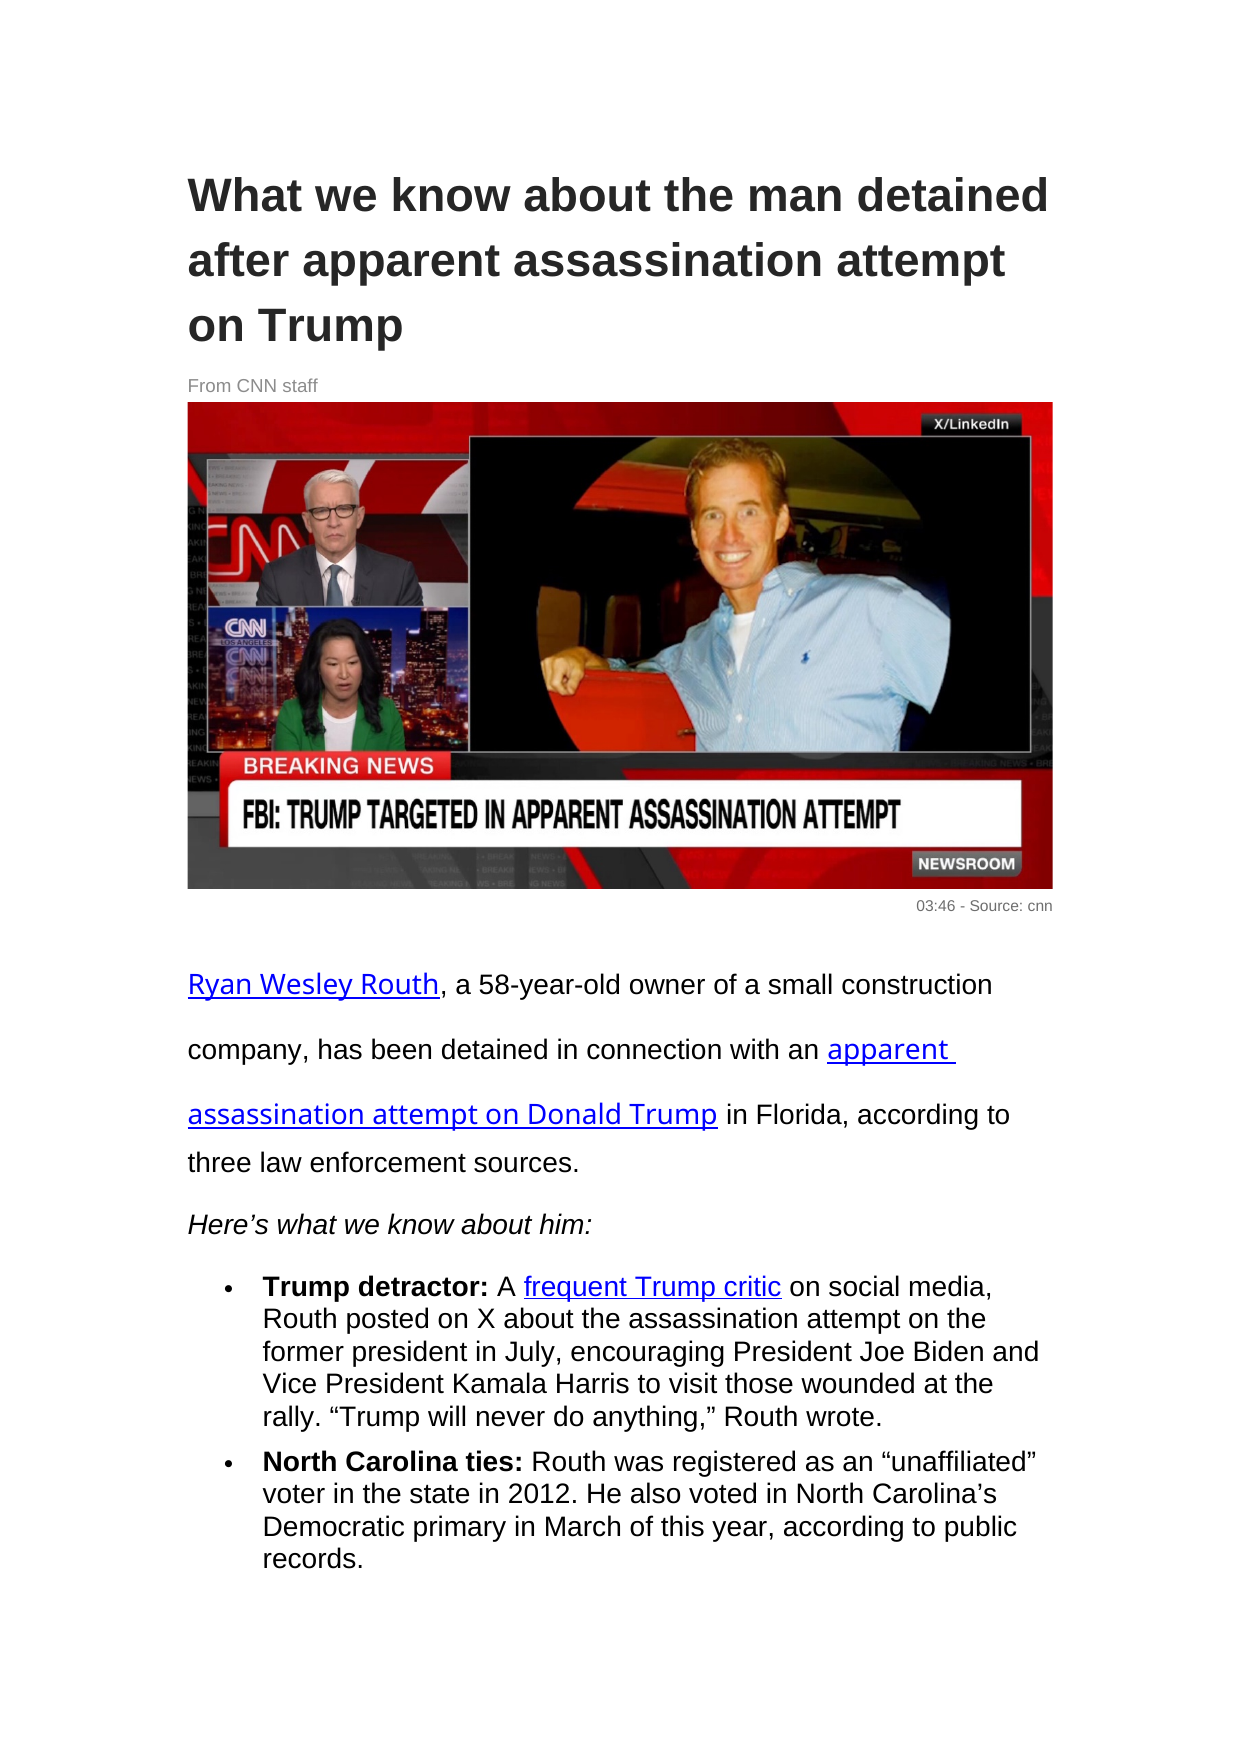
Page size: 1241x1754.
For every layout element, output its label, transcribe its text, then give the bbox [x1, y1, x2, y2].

text Ryan Wesley Routh, a 58-year-old owner of a small construction company, has been detained in connection with an apparent assassination attempt on Donald Trump in Florida, according to three law enforcement sources. [187, 951, 1053, 1179]
text From CNN staff [187, 369, 1053, 402]
text 03:46 - Source: cnn [187, 889, 1053, 922]
list North Carolina ties: Routh was registered as an “unaffiliated” voter in the state in 2012. He also voted in North Carolina’s Democratic primary in March of this year, according to public records. [225, 1444, 1053, 1574]
picture [187, 402, 1053, 889]
text Here’s what we know about him: [187, 1208, 1053, 1240]
list Trump detractor: A frequent Trump critic on social media, Routh posted on X about the assassination attempt on the former president in July, encouraging President Joe Biden and Vice President Kamala Harris to visit those wounded at the rally. “Trump will never do anything,” Routh wrote. [225, 1269, 1053, 1432]
text What we know about the man detained after apparent assassination attempt on Trump [187, 162, 1053, 357]
